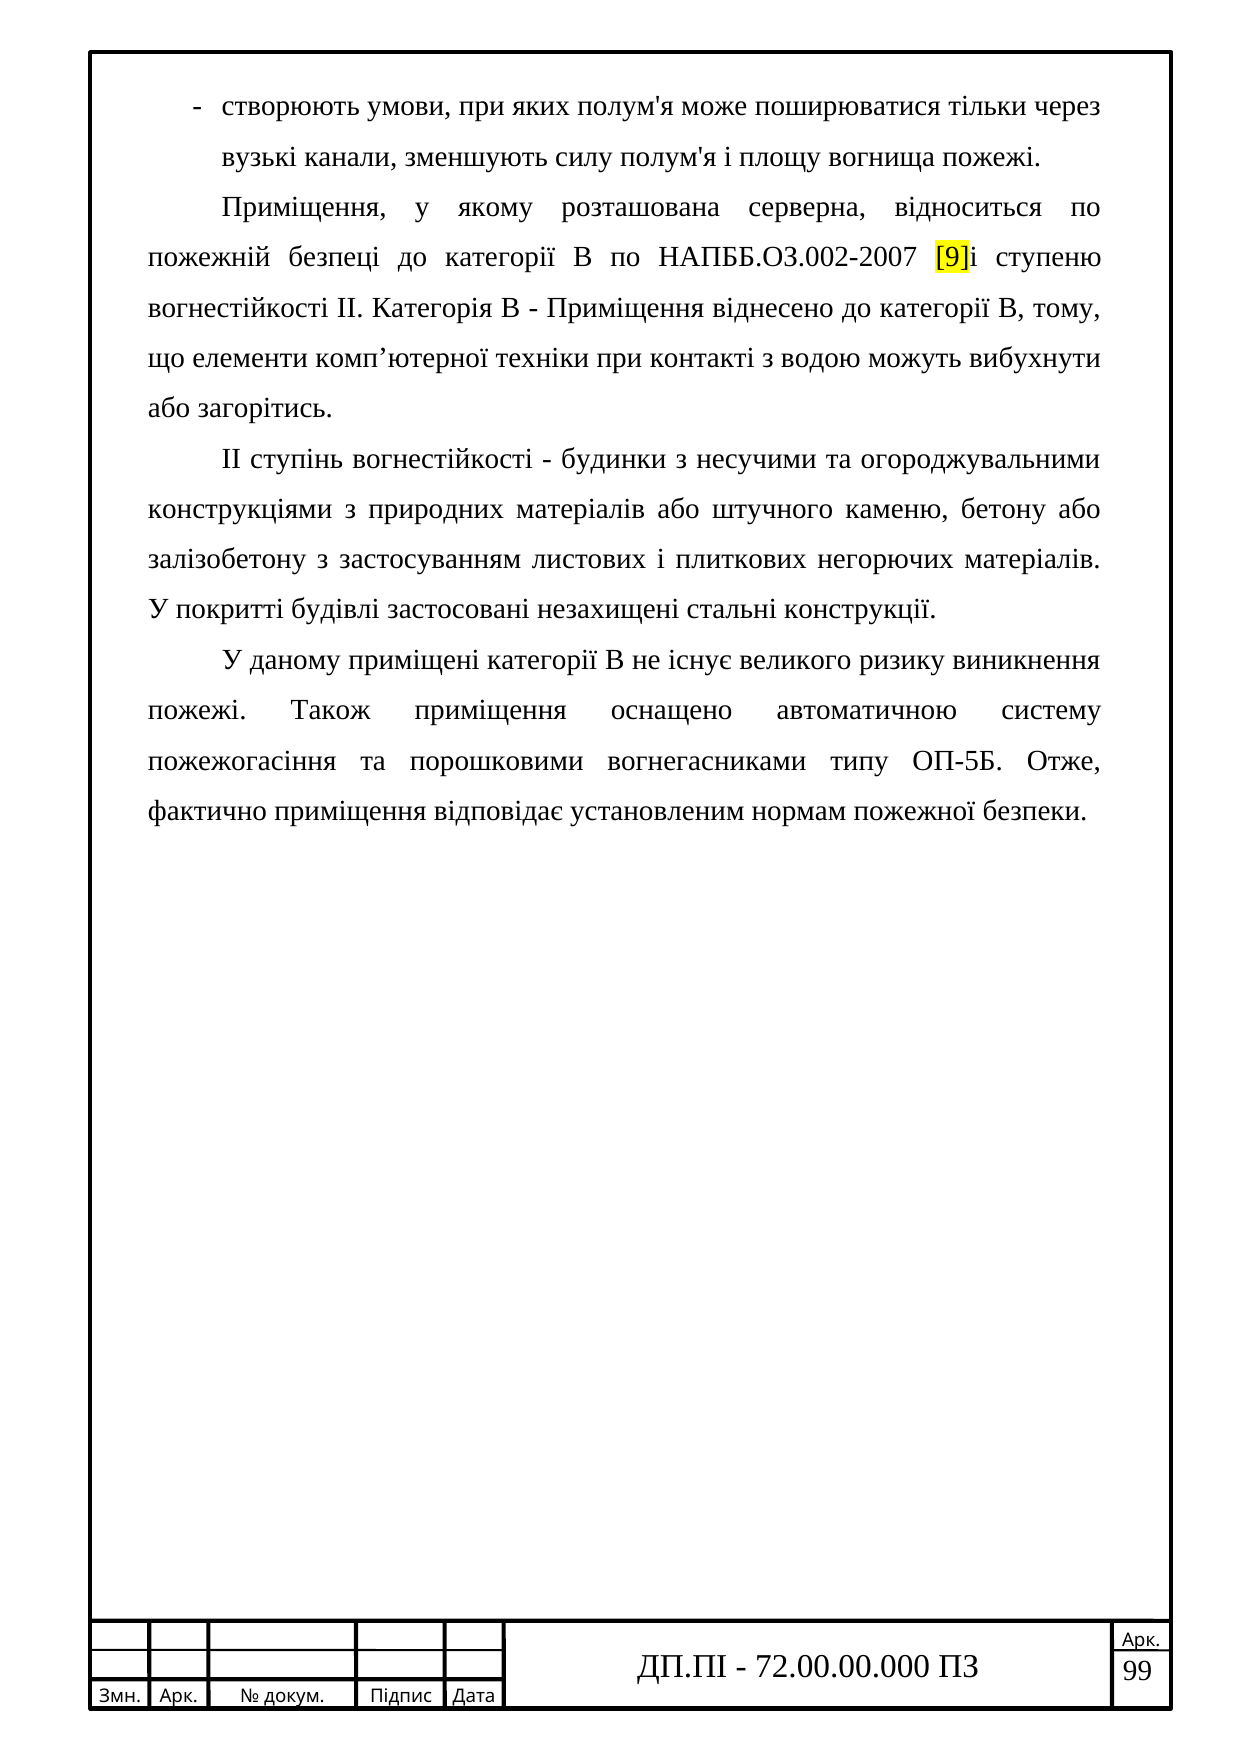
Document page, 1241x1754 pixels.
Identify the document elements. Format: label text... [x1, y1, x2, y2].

text Приміщення, у якому розташована серверна, відноситься по пожежній безпеці до категорії В по НАПББ.ОЗ.002-2007 [9]і ступеню вогнестійкості II. Категорія В - Приміщення віднесено до категорії В, тому, що елементи комп’ютерної техніки при контакті з водою можуть вибухнути або загорітись. [148, 189, 1102, 424]
text II ступінь вогнестійкості - будинки з несучими та огороджувальними конструкціями з природних матеріалів або штучного каменю, бетону або залізобетону з застосуванням листових і плиткових негорючих матеріалів. У покритті будівлі застосовані незахищені стальні конструкції. [148, 441, 1102, 625]
text У даному приміщені категорії В не існує великого ризику виникнення пожежі. Також приміщення оснащено автоматичною систему пожежогасіння та порошковими вогнегасниками типу ОП-5Б. Отже, фактично приміщення відповідає установленим нормам пожежної безпеки. [148, 642, 1102, 826]
list створюють умови, при яких полум'я може поширюватися тільки через вузькі канали, зменшують силу полум'я і площу вогнища пожежі. [192, 88, 1102, 172]
